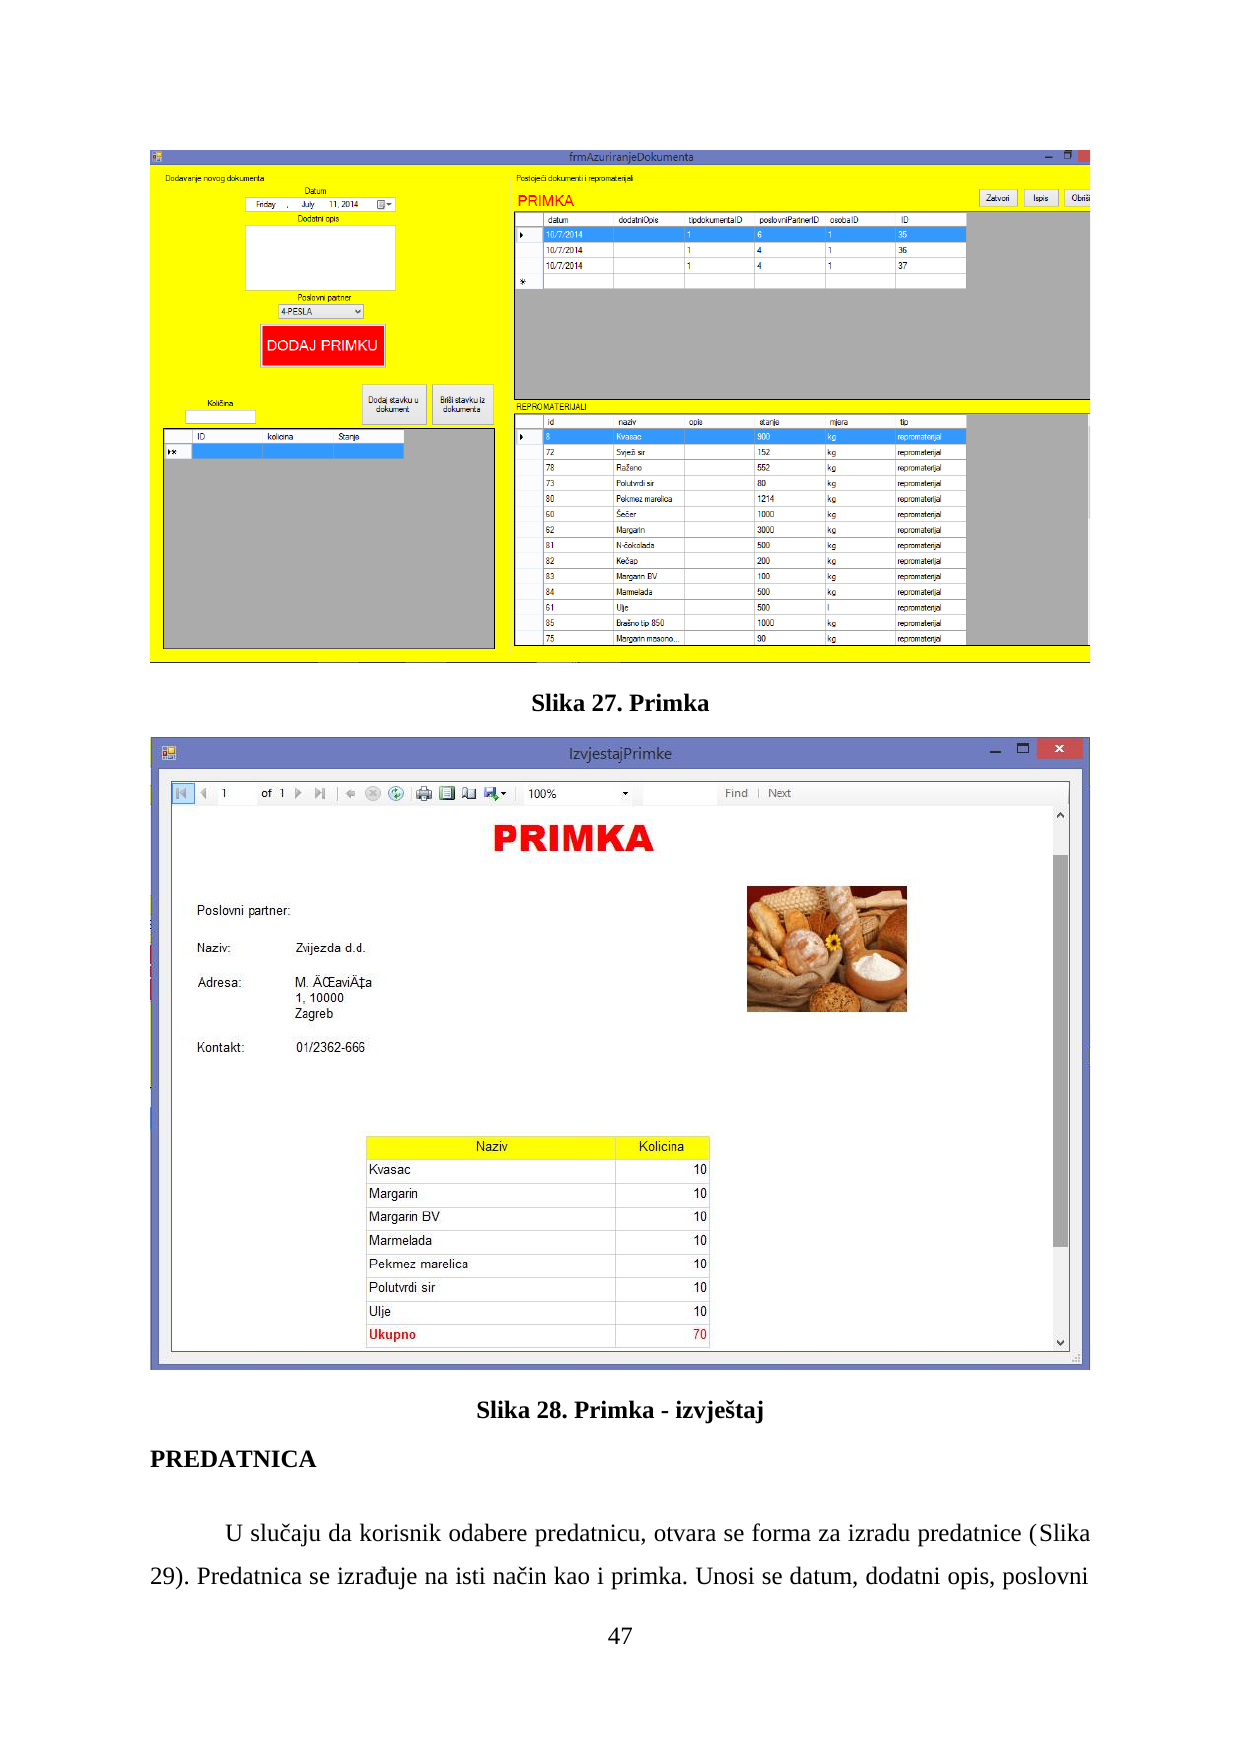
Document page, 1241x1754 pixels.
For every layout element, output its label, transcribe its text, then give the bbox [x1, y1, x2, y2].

picture [150, 150, 1091, 663]
text Slika 28. Primka - izvještaj [150, 1395, 1090, 1424]
text PREDATNICA [150, 1444, 1090, 1473]
picture [150, 737, 1091, 1370]
text Slika 27. Primka [150, 688, 1090, 717]
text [150, 1518, 1090, 1589]
